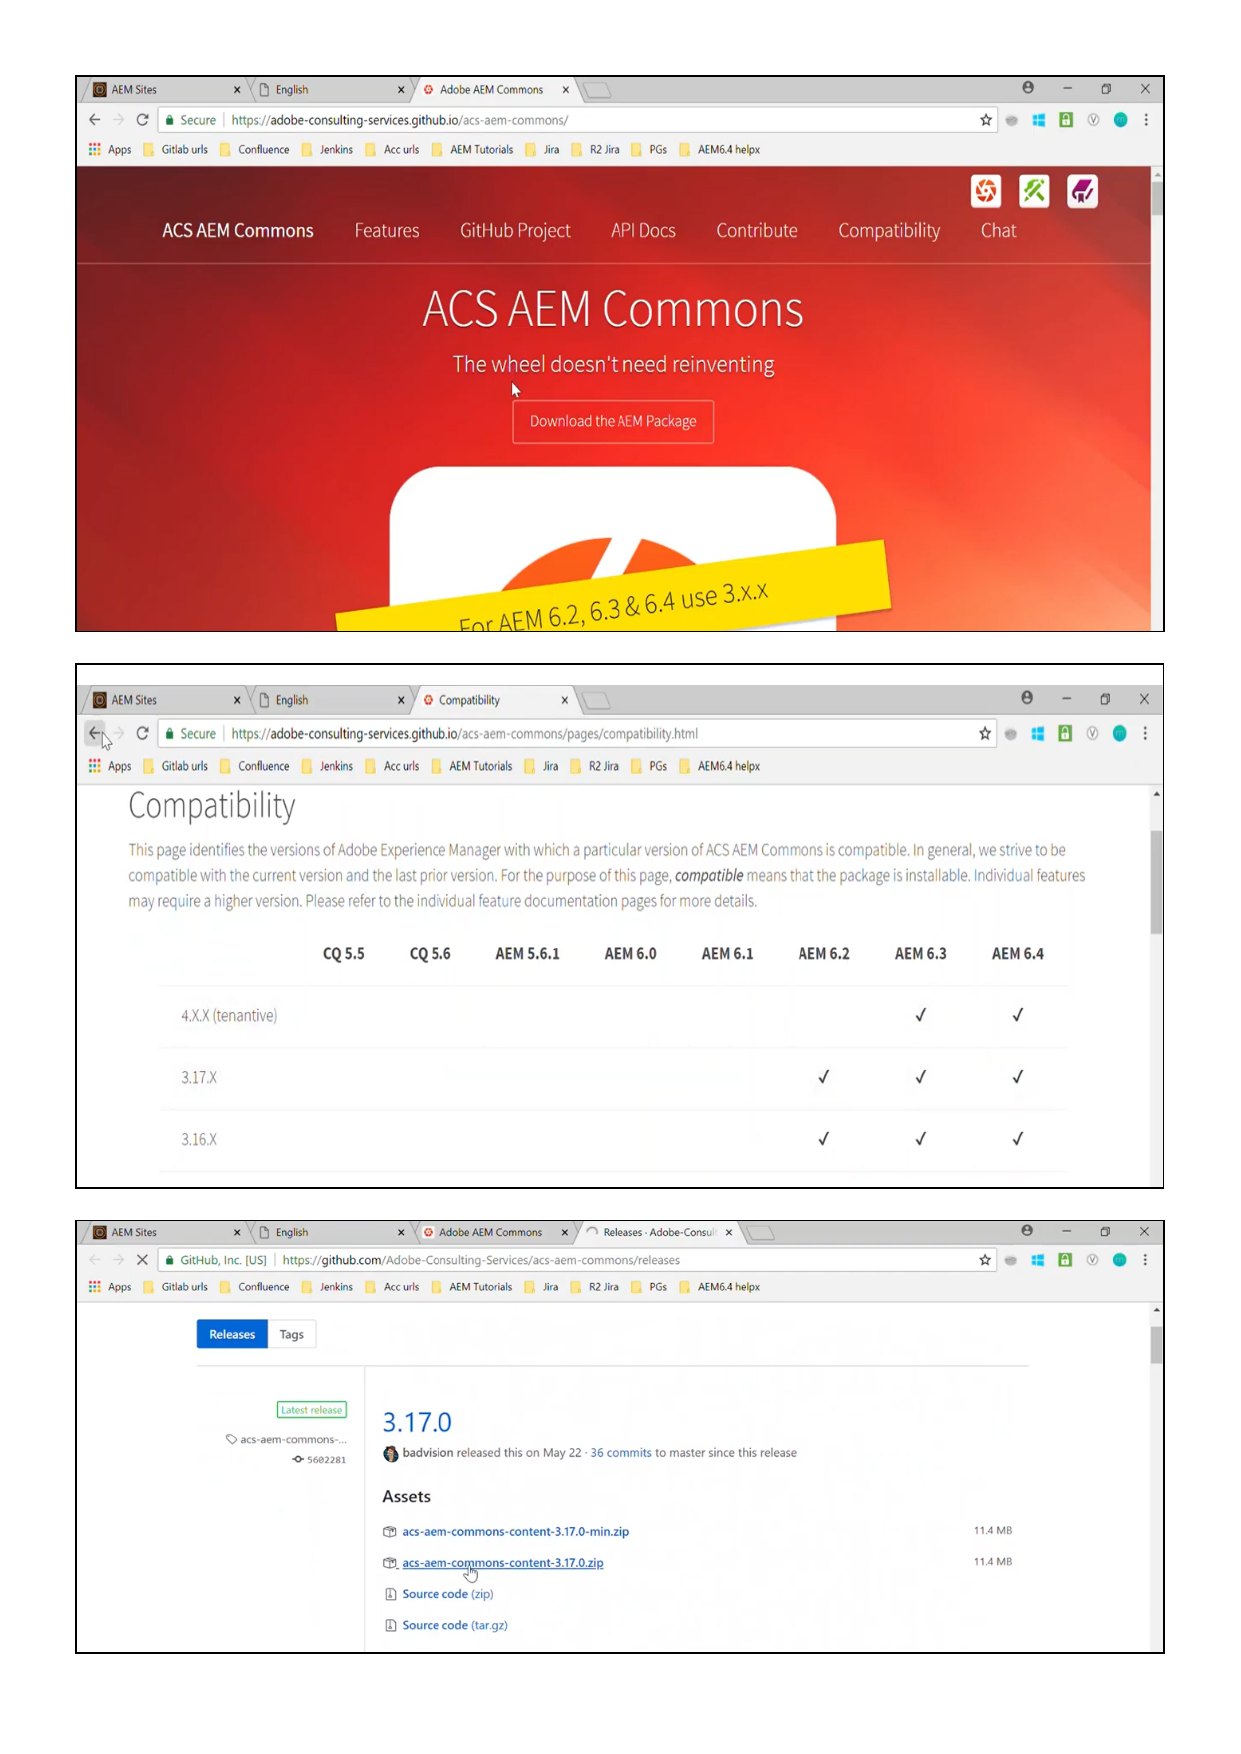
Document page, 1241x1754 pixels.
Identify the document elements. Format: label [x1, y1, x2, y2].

picture [77, 685, 1163, 1187]
picture [77, 1221, 1163, 1652]
picture [77, 77, 1163, 631]
